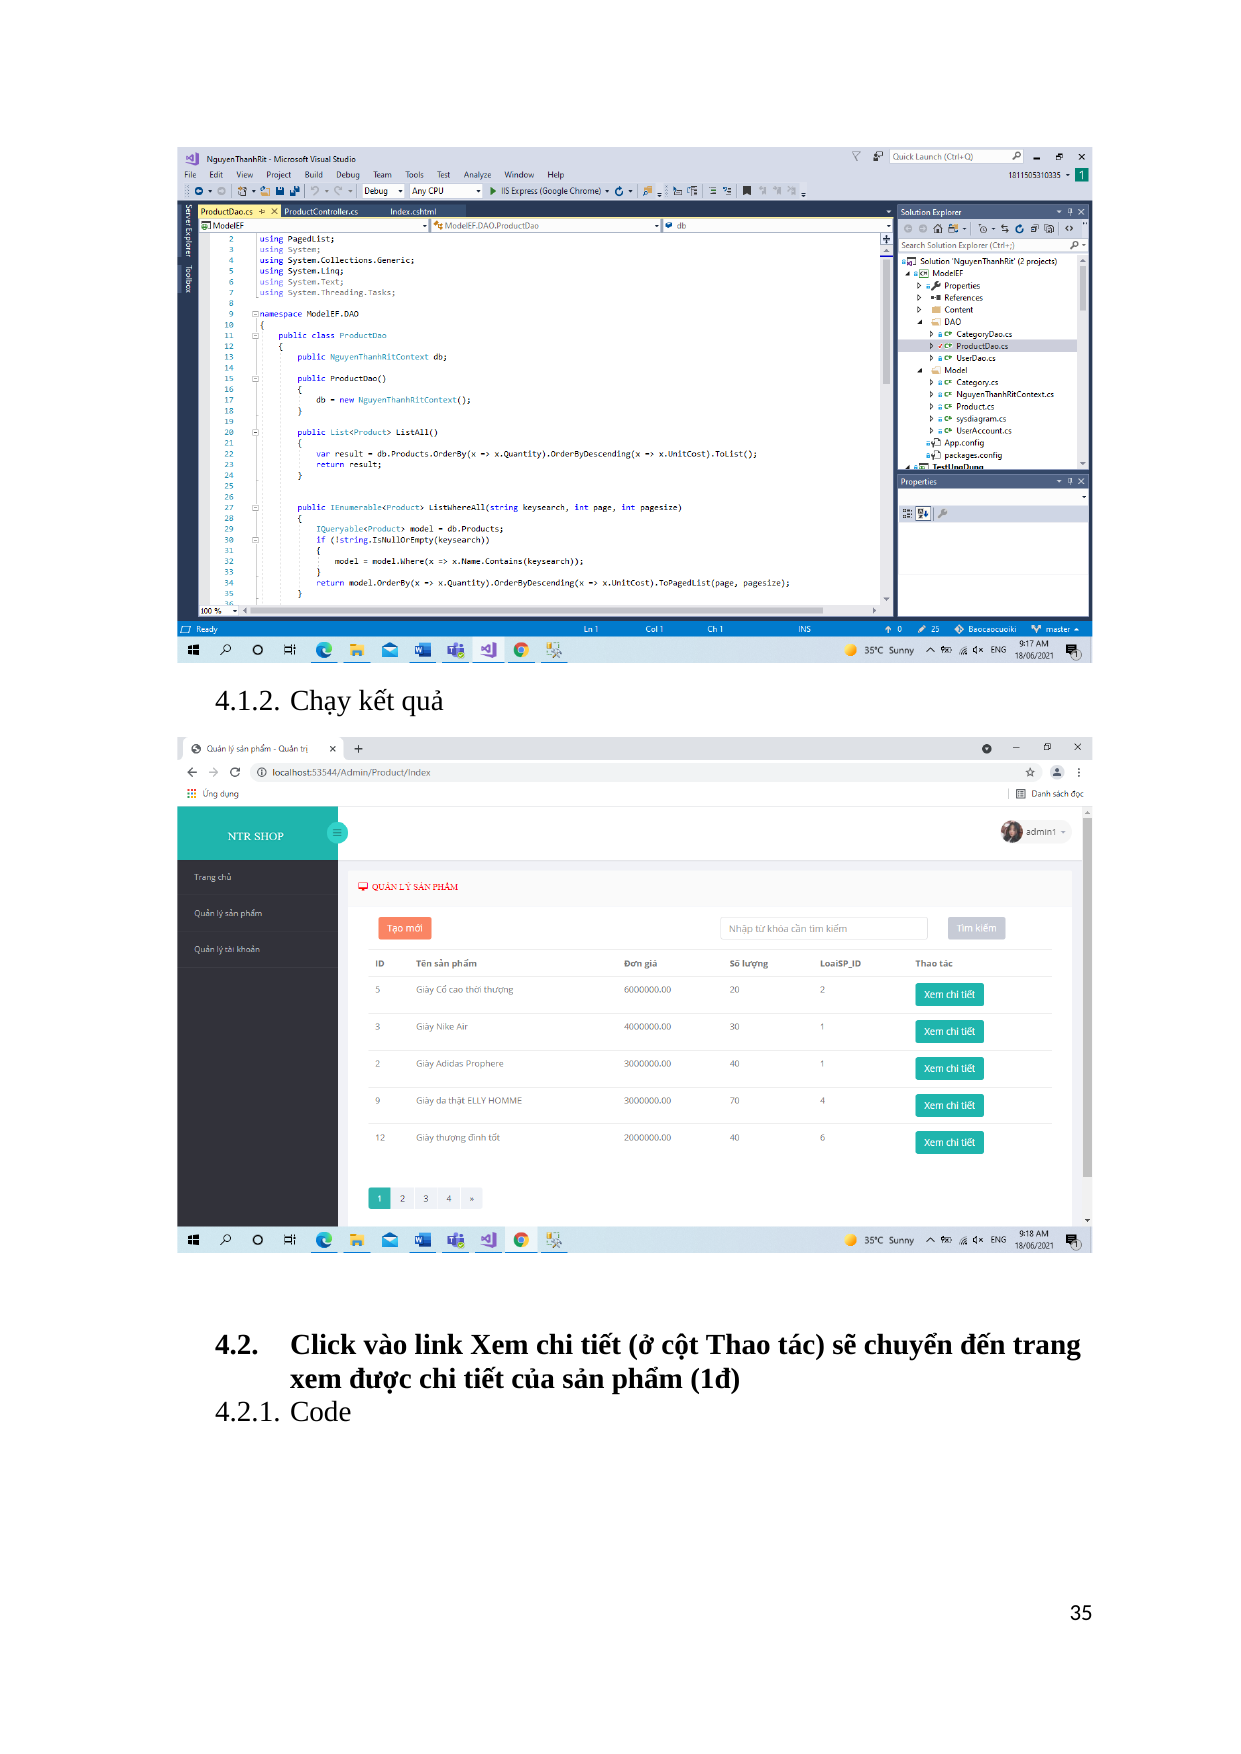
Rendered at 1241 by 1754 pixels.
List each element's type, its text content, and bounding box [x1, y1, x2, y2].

picture [177, 147, 1093, 663]
list Chạy kết quả [215, 683, 1092, 717]
picture [177, 737, 1093, 1253]
list Click vào link Xem chi tiết (ở cột Thao tác) sẽ chuyển đến trang xem được chi tiết của sản phẩm (1đ) [215, 1327, 1092, 1394]
list Code [215, 1394, 1092, 1428]
